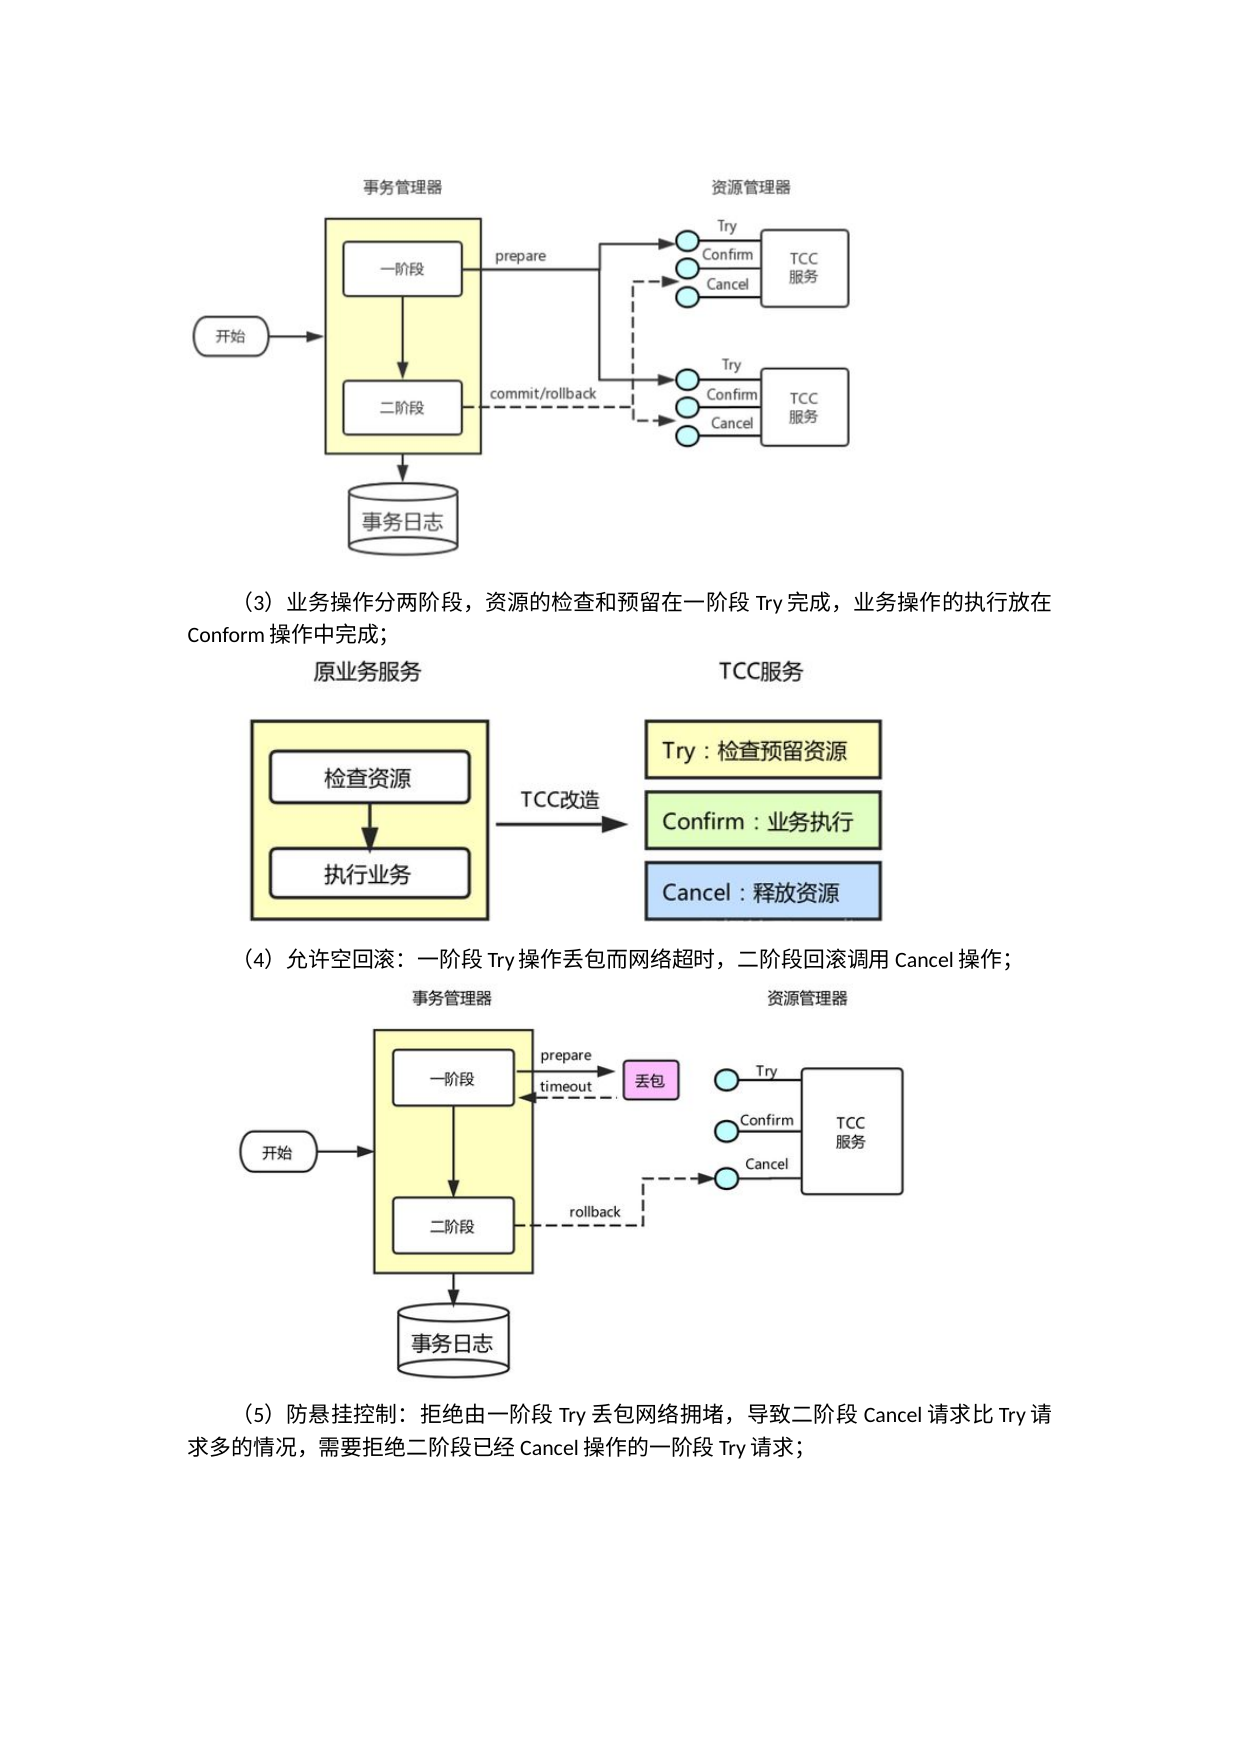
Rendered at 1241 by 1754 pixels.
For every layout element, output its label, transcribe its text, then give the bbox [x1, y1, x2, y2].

list 业务操作分两阶段，资源的检查和预留在一阶段Try完成，业务操作的执行放在Conform操作中完成； [187, 584, 1053, 649]
list 防悬挂控制：拒绝由一阶段Try丢包网络拥堵，导致二阶段Cancel请求比Try请求多的情况，需要拒绝二阶段已经Cancel操作的一阶段Try请求； [187, 1397, 1053, 1462]
picture [187, 162, 871, 559]
picture [231, 974, 910, 1387]
list 允许空回滚：一阶段Try操作丢包而网络超时，二阶段回滚调用Cancel操作； [187, 942, 1053, 974]
picture [231, 649, 885, 922]
